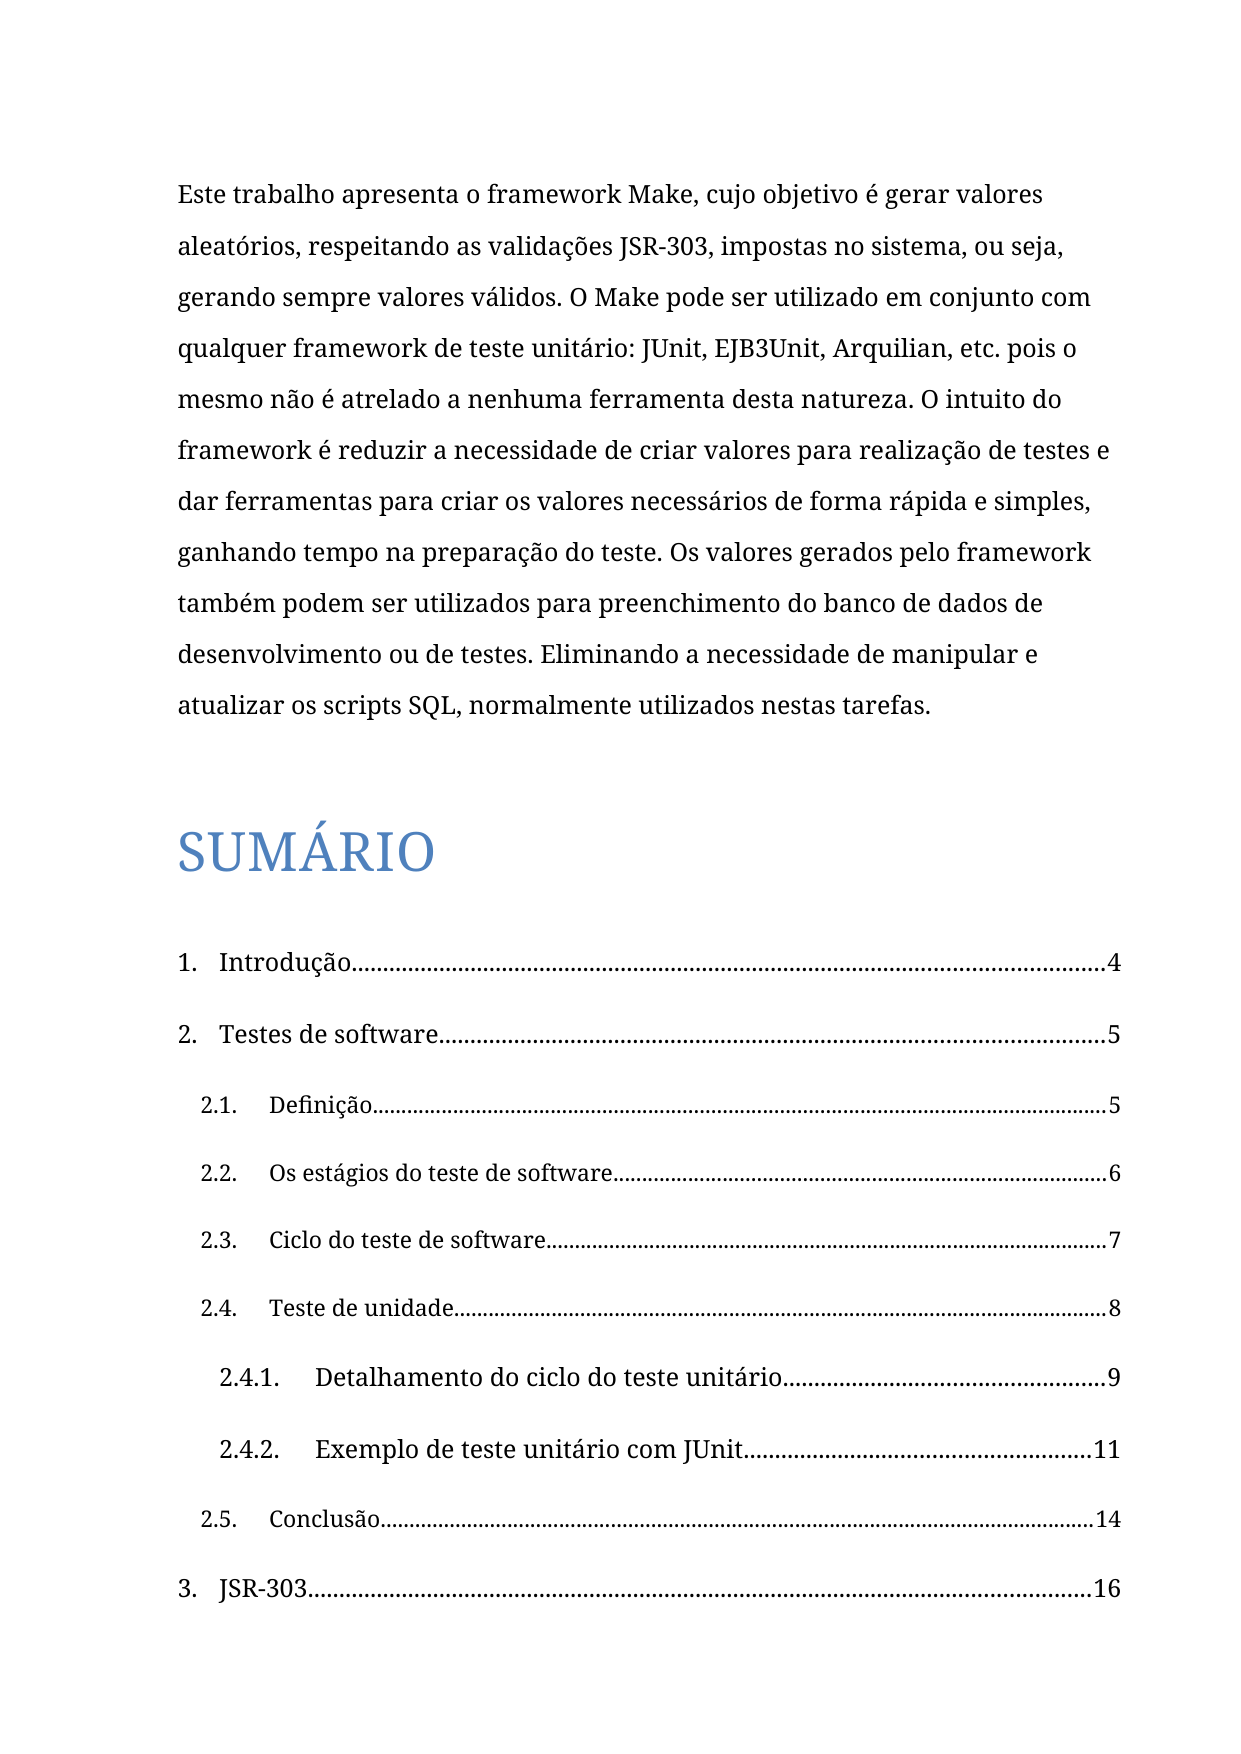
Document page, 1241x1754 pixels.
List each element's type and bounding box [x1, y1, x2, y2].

text [177, 177, 1122, 722]
